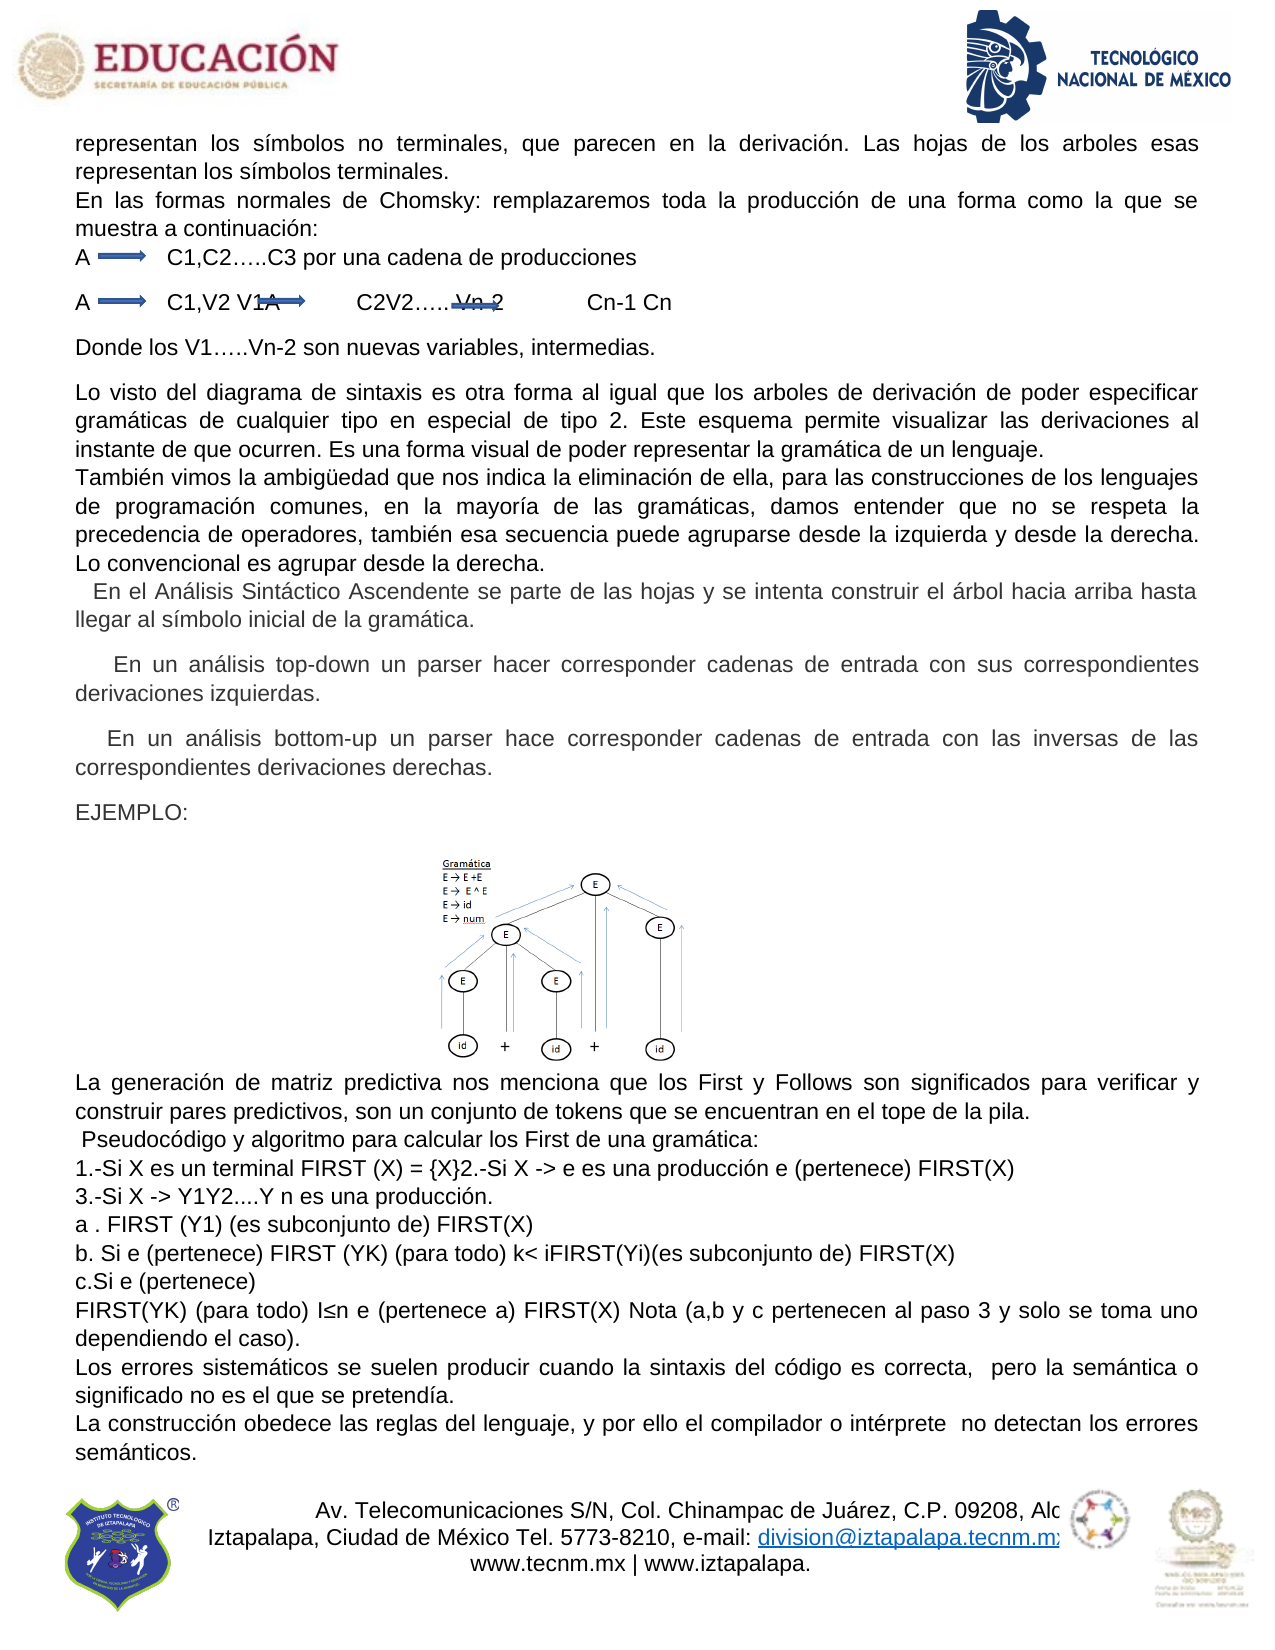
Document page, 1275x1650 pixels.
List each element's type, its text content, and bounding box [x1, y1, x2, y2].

text c.Si e (pertenece) [75, 1268, 1200, 1294]
text En un análisis top-down un parser hacer corresponder cadenas de entrada con sus correspondientes derivaciones izquierdas. [37, 651, 1200, 706]
picture [1059, 1475, 1261, 1616]
picture [966, 10, 1231, 123]
text En las formas normales de Chomsky: remplazaremos toda la producción de una forma como la que se muestra a continuación: [75, 187, 1200, 241]
text Los errores sistemáticos se suelen producir cuando la sintaxis del código es correcta, pero la semántica o significado no es el que se pretendía. [75, 1353, 1200, 1408]
text La construcción obedece las reglas del lenguaje, y por ello el compilador o intérprete no detectan los errores semánticos. [75, 1410, 1200, 1465]
text 1.-Si X es un terminal FIRST (X) = {X}2.-Si X -> e es una producción e (pertenece) FIRST(X) [75, 1154, 1200, 1181]
text En un análisis bottom-up un parser hace corresponder cadenas de entrada con las inversas de las correspondientes derivaciones derechas. [37, 725, 1200, 780]
text A C1,V2 V1A C2V2….. Vn-2 Cn-1 Cn [75, 289, 1200, 315]
text La generación de matriz predictiva nos menciona que los First y Follows son significados para verificar y construir pares predictivos, son un conjunto de tokens que se encuentran en el tope de la pila. [75, 1069, 1200, 1124]
picture [12, 9, 341, 111]
text Pseudocódigo y algoritmo para calcular los First de una gramática: [75, 1126, 1200, 1152]
text b. Si e (pertenece) FIRST (YK) (para todo) k< iFIRST(Yi)(es subconjunto de) FIRST(X) [75, 1240, 1200, 1266]
text Donde los V1…..Vn-2 son nuevas variables, intermedias. [75, 334, 1200, 360]
text Lo visto del diagrama de sintaxis es otra forma al igual que los arboles de derivación de poder especificar gramáticas de cualquier tipo en especial de tipo 2. Este esquema permite visualizar las derivaciones al instante de que ocurren. Es una forma visual de poder representar la gramática de un lenguaje. [75, 379, 1200, 462]
text En el Análisis Sintáctico Ascendente se parte de las hojas y se intenta construir el árbol hacia arriba hasta llegar al símbolo inicial de la gramática. [37, 578, 1200, 633]
text También vimos la ambigüedad que nos indica la eliminación de ella, para las construcciones de los lenguajes de programación comunes, en la mayoría de las gramáticas, damos entender que no se respeta la precedencia de operadores, también esa secuencia puede agruparse desde la izquierda y desde la derecha. Lo convencional es agrupar desde la derecha. [75, 464, 1200, 576]
picture [438, 846, 691, 1069]
text FIRST(YK) (para todo) I≤n e (pertenece a) FIRST(X) Nota (a,b y c pertenecen al paso 3 y solo se toma uno dependiendo el caso). [75, 1297, 1200, 1351]
picture [64, 1498, 179, 1612]
text EJEMPLO: [75, 798, 1200, 825]
text 3.-Si X -> Y1Y2....Y n es una producción. [75, 1183, 1200, 1209]
text A C1,C2…..C3 por una cadena de producciones [75, 243, 1200, 270]
text a . FIRST (Y1) (es subconjunto de) FIRST(X) [75, 1211, 1200, 1238]
